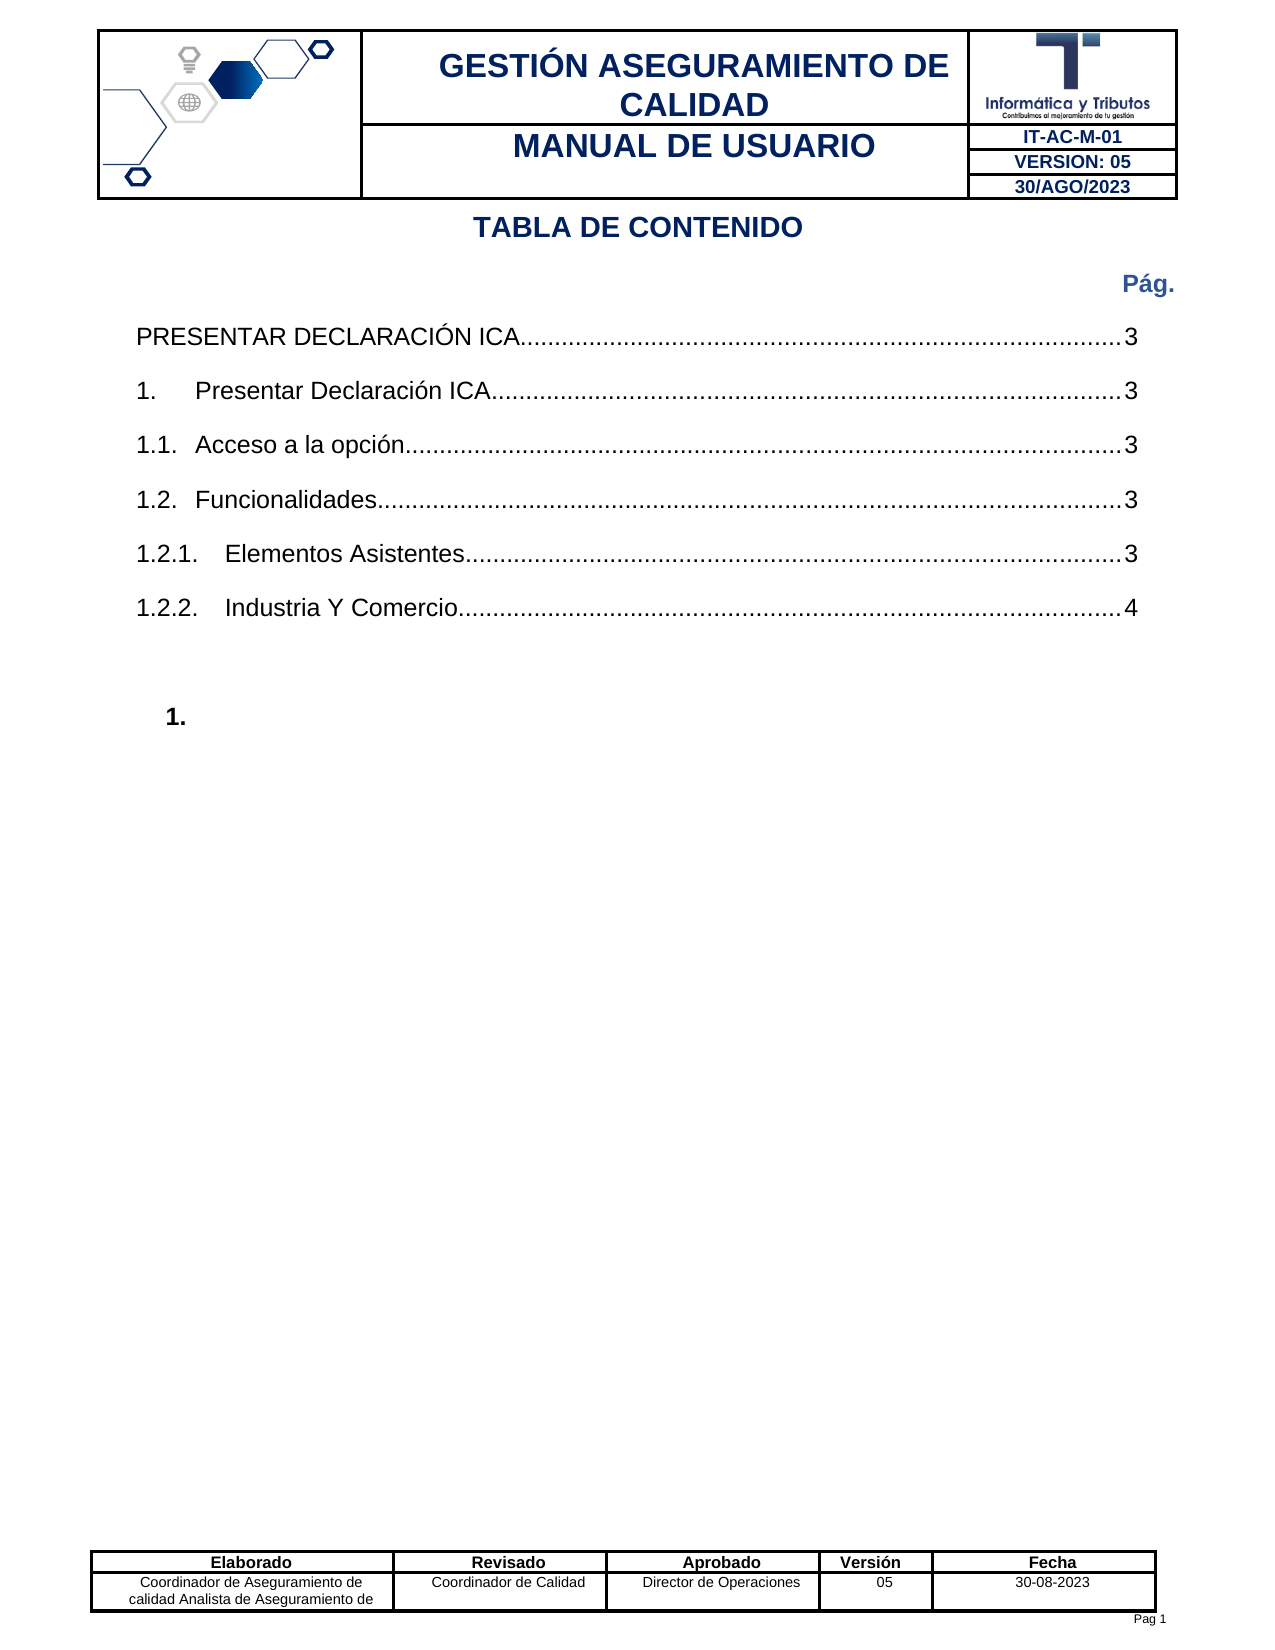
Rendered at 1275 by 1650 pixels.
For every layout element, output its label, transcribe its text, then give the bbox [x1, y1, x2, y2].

text 1.2.2. Industria Y Comercio 4 [136, 593, 1139, 622]
text 1. Presentar Declaración ICA 3 [136, 376, 1139, 405]
text 1.1. Acceso a la opción 3 [136, 430, 1139, 459]
text PRESENTAR DECLARACIÓN ICA 3 [136, 322, 1139, 351]
text Pág. [165, 269, 1139, 297]
text TABLA DE CONTENIDO [224, 210, 1052, 244]
text 1.2. Funcionalidades 3 [136, 485, 1139, 513]
picture [985, 32, 1150, 120]
text 1.2.1. Elementos Asistentes 3 [136, 539, 1139, 568]
